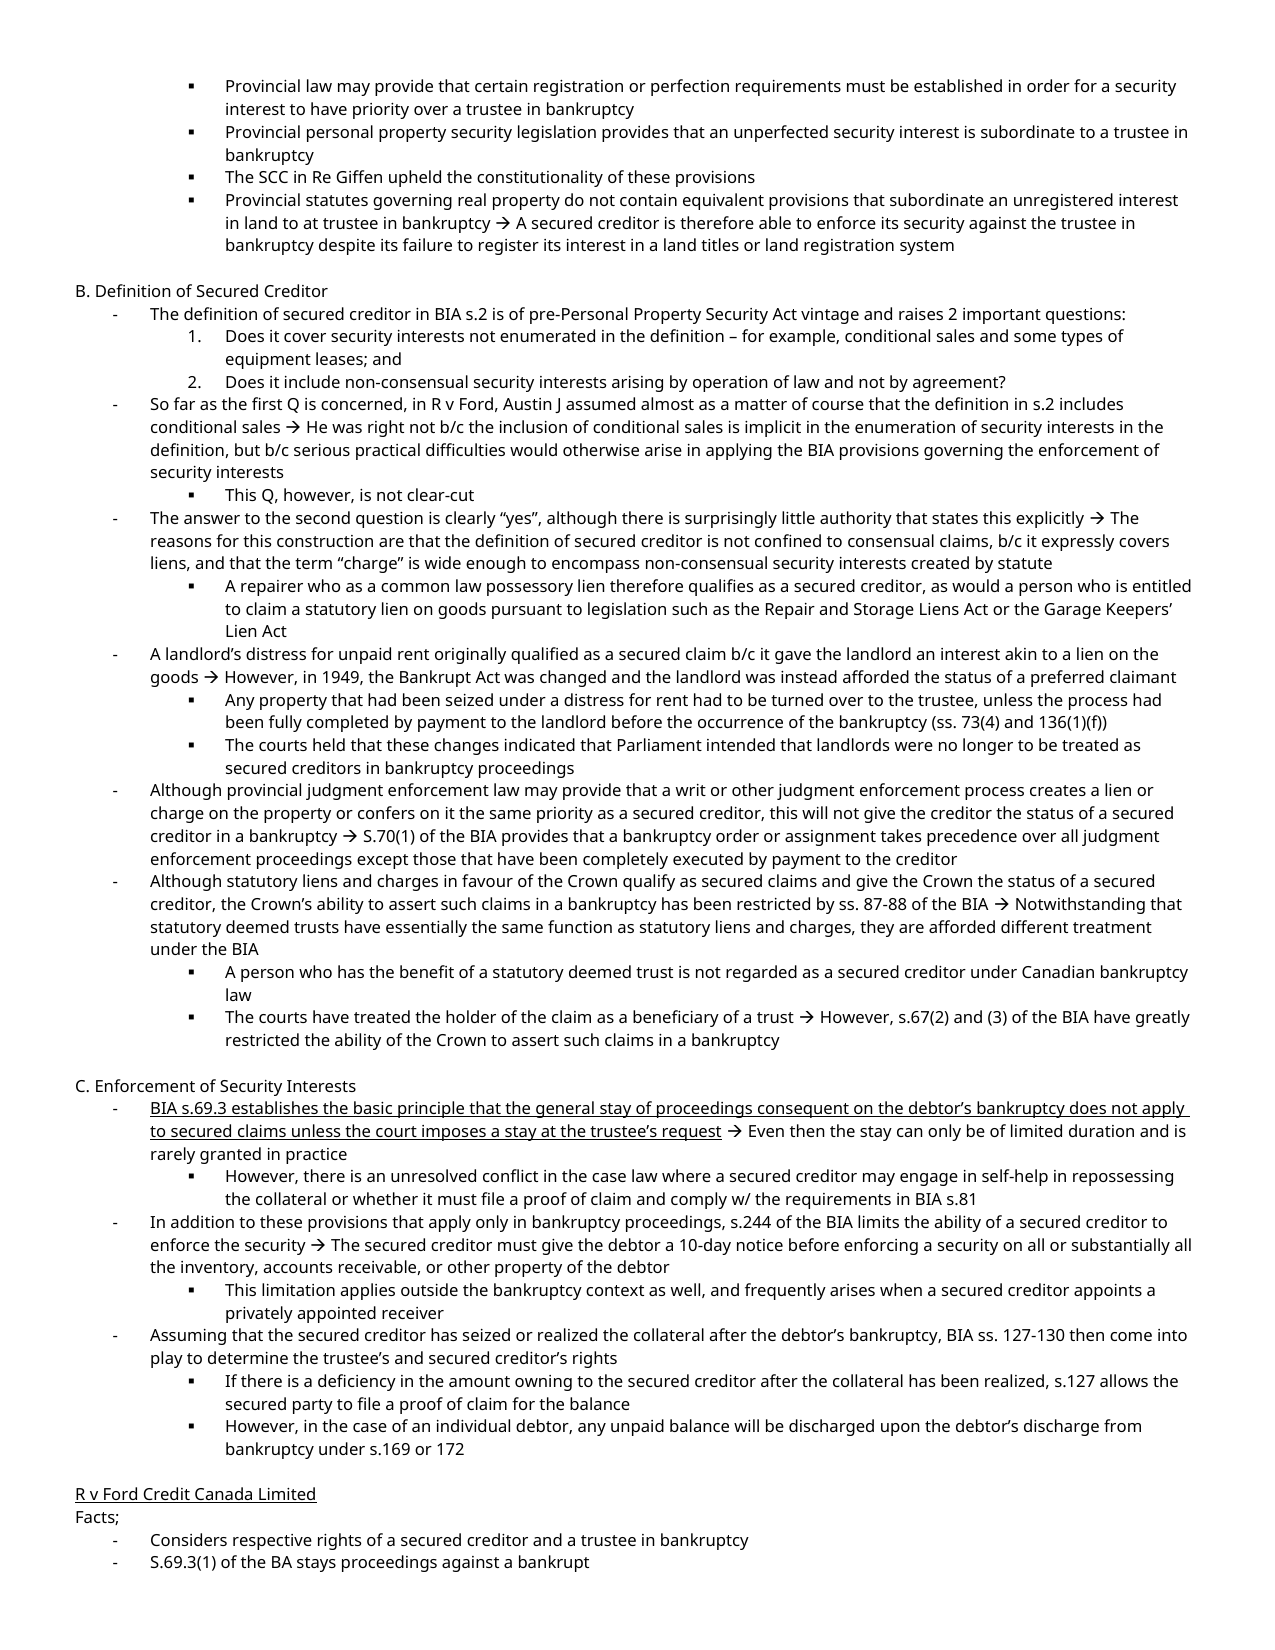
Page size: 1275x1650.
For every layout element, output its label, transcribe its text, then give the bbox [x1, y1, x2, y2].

text Facts; [75, 1506, 1197, 1528]
list Assuming that the secured creditor has seized or realized the collateral after the debtor’s bankruptcy, BIA ss. 127-130 then come into play to determine the trustee’s and secured creditor’s rights [112, 1324, 1197, 1369]
list BIA s.69.3 establishes the basic principle that the general stay of proceedings consequent on the debtor’s bankruptcy does not apply to secured claims unless the court imposes a stay at the trustee’s request Even then the stay can only be of limited duration and is rarely granted in practice [112, 1097, 1197, 1165]
text B. Definition of Secured Creditor [75, 279, 1197, 302]
list Although provincial judgment enforcement law may provide that a writ or other judgment enforcement process creates a lien or charge on the property or confers on it the same priority as a secured creditor, this will not give the creditor the status of a secured creditor in a bankruptcy S.70(1) of the BIA provides that a bankruptcy order or assignment takes precedence over all judgment enforcement proceedings except those that have been completely executed by payment to the creditor [112, 779, 1197, 870]
list The SCC in Re Giffen upheld the constitutionality of these provisions [187, 166, 1197, 188]
list However, in the case of an individual debtor, any unpaid balance will be discharged upon the debtor’s discharge from bankruptcy under s.169 or 172 [187, 1415, 1197, 1460]
list Provincial law may provide that certain registration or perfection requirements must be established in order for a security interest to have priority over a trustee in bankruptcy [187, 75, 1197, 120]
list However, there is an unresolved conflict in the case law where a secured creditor may engage in self-help in repossessing the collateral or whether it must file a proof of claim and comply w/ the requirements in BIA s.81 [187, 1165, 1197, 1210]
list Considers respective rights of a secured creditor and a trustee in bankruptcy [112, 1528, 1197, 1551]
text R v Ford Credit Canada Limited [75, 1483, 1197, 1506]
list So far as the first Q is concerned, in R v Ford, Austin J assumed almost as a matter of course that the definition in s.2 includes conditional sales He was right not b/c the inclusion of conditional sales is implicit in the enumeration of security interests in the definition, but b/c serious practical difficulties would otherwise arise in applying the BIA provisions governing the enforcement of security interests [112, 393, 1197, 484]
list The courts held that these changes indicated that Parliament intended that landlords were no longer to be treated as secured creditors in bankruptcy proceedings [187, 733, 1197, 779]
list Provincial statutes governing real property do not contain equivalent provisions that subordinate an unregistered interest in land to at trustee in bankruptcy A secured creditor is therefore able to enforce its security against the trustee in bankruptcy despite its failure to register its interest in a land titles or land registration system [187, 188, 1197, 257]
list This Q, however, is not clear-cut [187, 484, 1197, 506]
list A repairer who as a common law possessory lien therefore qualifies as a secured creditor, as would a person who is entitled to claim a statutory lien on goods pursuant to legislation such as the Repair and Storage Liens Act or the Garage Keepers’ Lien Act [187, 574, 1197, 643]
list Does it include non-consensual security interests arising by operation of law and not by agreement? [187, 370, 1197, 393]
list Although statutory liens and charges in favour of the Crown qualify as secured claims and give the Crown the status of a secured creditor, the Crown’s ability to assert such claims in a bankruptcy has been restricted by ss. 87-88 of the BIA Notwithstanding that statutory deemed trusts have essentially the same function as statutory liens and charges, they are afforded different treatment under the BIA [112, 870, 1197, 961]
list S.69.3(1) of the BA stays proceedings against a bankrupt [112, 1551, 1197, 1574]
list A person who has the benefit of a statutory deemed trust is not regarded as a secured creditor under Canadian bankruptcy law [187, 961, 1197, 1006]
list In addition to these provisions that apply only in bankruptcy proceedings, s.244 of the BIA limits the ability of a secured creditor to enforce the security The secured creditor must give the debtor a 10-day notice before enforcing a security on all or substantially all the inventory, accounts receivable, or other property of the debtor [112, 1210, 1197, 1278]
list If there is a deficiency in the amount owning to the secured creditor after the collateral has been realized, s.127 allows the secured party to file a proof of claim for the balance [187, 1369, 1197, 1415]
list Provincial personal property security legislation provides that an unperfected security interest is subordinate to a trustee in bankruptcy [187, 120, 1197, 166]
list A landlord’s distress for unpaid rent originally qualified as a secured claim b/c it gave the landlord an interest akin to a lien on the goods However, in 1949, the Bankrupt Act was changed and the landlord was instead afforded the status of a preferred claimant [112, 643, 1197, 688]
list The definition of secured creditor in BIA s.2 is of pre-Personal Property Security Act vintage and raises 2 important questions: [112, 302, 1197, 325]
list This limitation applies outside the bankruptcy context as well, and frequently arises when a secured creditor appoints a privately appointed receiver [187, 1278, 1197, 1324]
list Does it cover security interests not enumerated in the definition – for example, conditional sales and some types of equipment leases; and [187, 325, 1197, 370]
list The answer to the second question is clearly “yes”, although there is surprisingly little authority that states this explicitly The reasons for this construction are that the definition of secured creditor is not confined to consensual claims, b/c it expressly covers liens, and that the term “charge” is wide enough to encompass non-consensual security interests created by statute [112, 506, 1197, 574]
list The courts have treated the holder of the claim as a beneficiary of a trust However, s.67(2) and (3) of the BIA have greatly restricted the ability of the Crown to assert such claims in a bankruptcy [187, 1006, 1197, 1051]
list Any property that had been seized under a distress for rent had to be turned over to the trustee, unless the process had been fully completed by payment to the landlord before the occurrence of the bankruptcy (ss. 73(4) and 136(1)(f)) [187, 688, 1197, 733]
text C. Enforcement of Security Interests [75, 1074, 1197, 1097]
